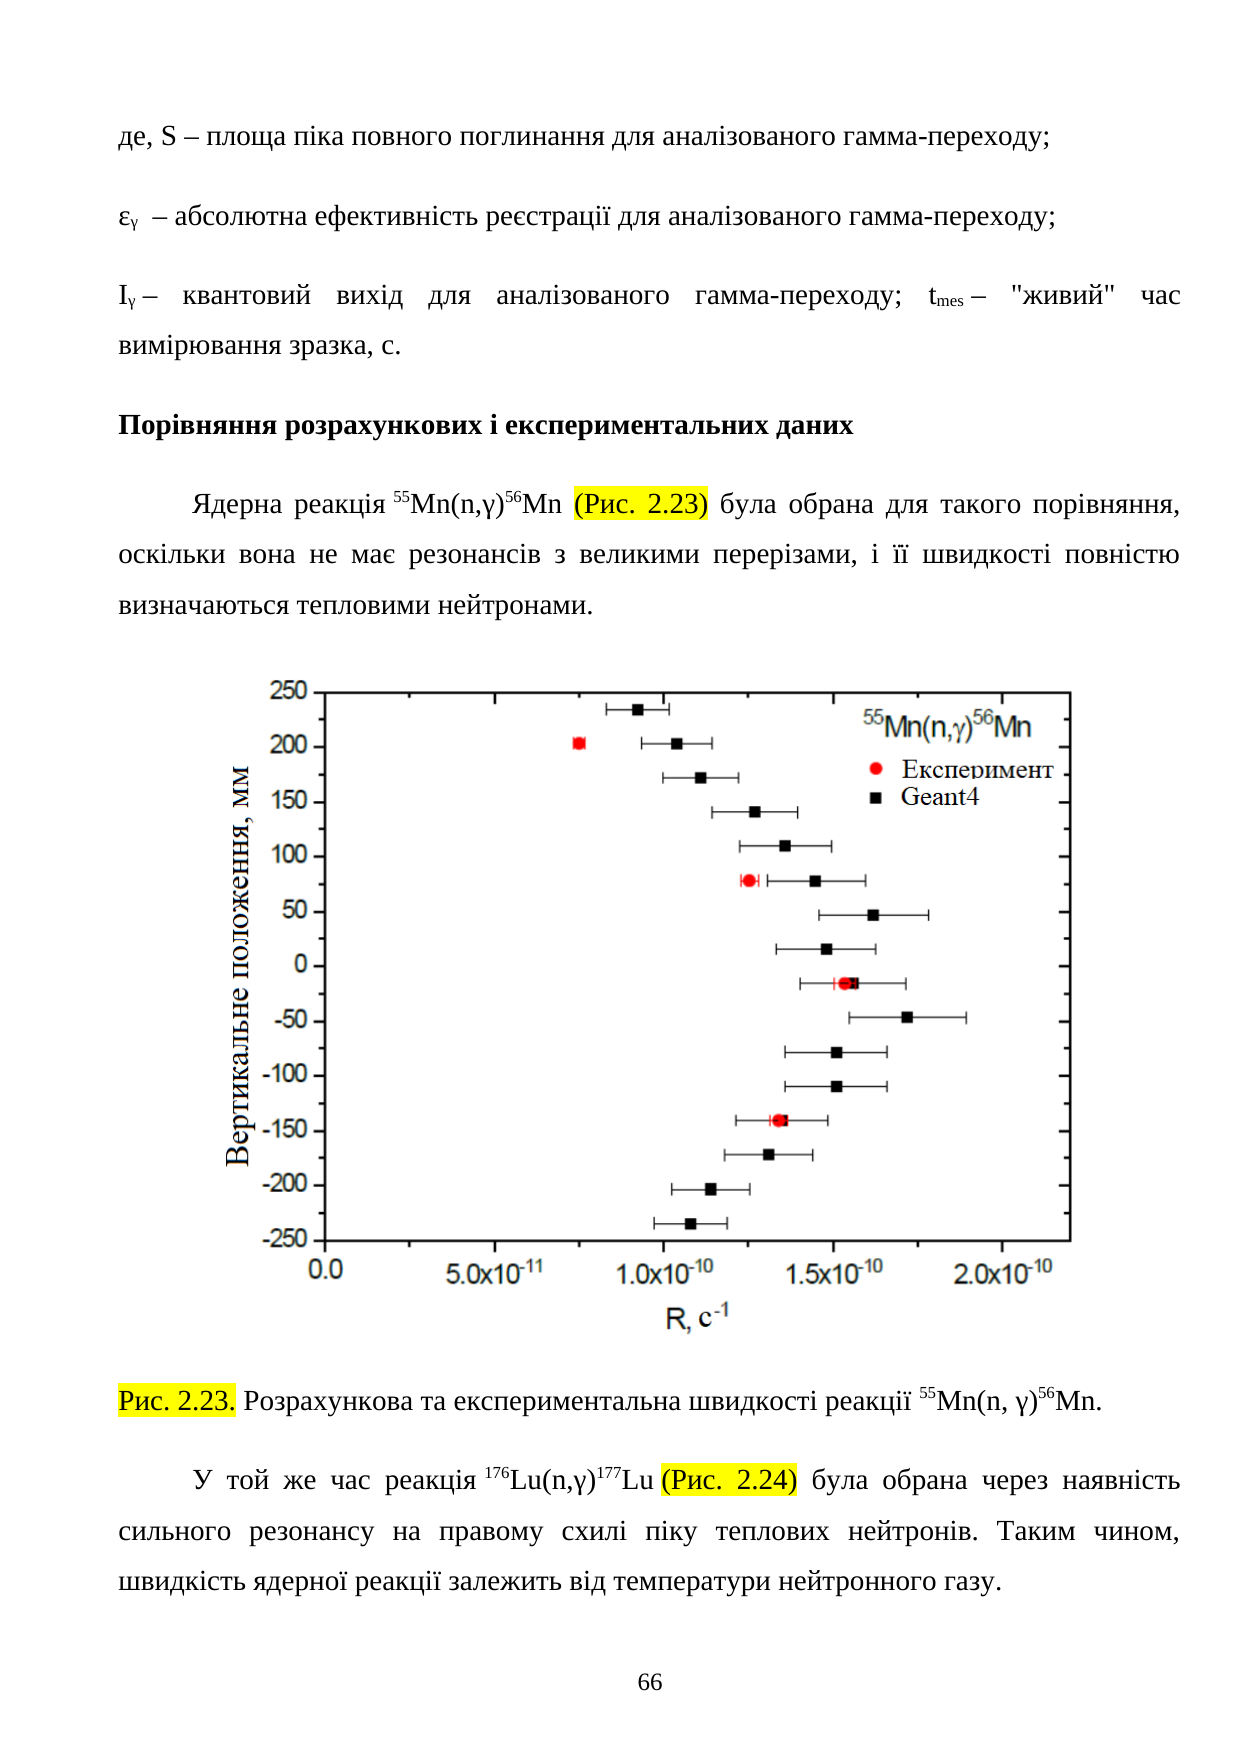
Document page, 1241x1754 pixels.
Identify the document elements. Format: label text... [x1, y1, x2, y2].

picture [221, 666, 1079, 1340]
text Порівняння розрахункових і експериментальних даних [118, 407, 1181, 440]
text Ядерна реакція 55Mn(n,γ)56Mn (Рис. 2.23) була обрана для такого порівняння, оскільки вона не має резонансів з великими перерізами, і її швидкості повністю визначаються тепловими нейтронами. [118, 486, 1181, 621]
text Iγ – квантовий вихід для аналізованого гамма-переходу; tmes – "живий" час вимірювання зразка, с. [118, 277, 1181, 361]
text εγ ​ – абсолютна ефективність реєстрації для аналізованого гамма-переходу; [118, 198, 1181, 231]
text Рис. 2.23. Розрахункова та експериментальна швидкості реакції 55Mn(n, γ)56Mn. [236, 1383, 1181, 1417]
text де, S – площа піка повного поглинання для аналізованого гамма-переходу; [118, 118, 1181, 152]
text У той же час реакція 176Lu(n,γ)177Lu (Рис. 2.24) була обрана через наявність сильного резонансу на правому схилі піку теплових нейтронів. Таким чином, швидкість ядерної реакції залежить від температури нейтронного газу. [118, 1462, 1181, 1597]
